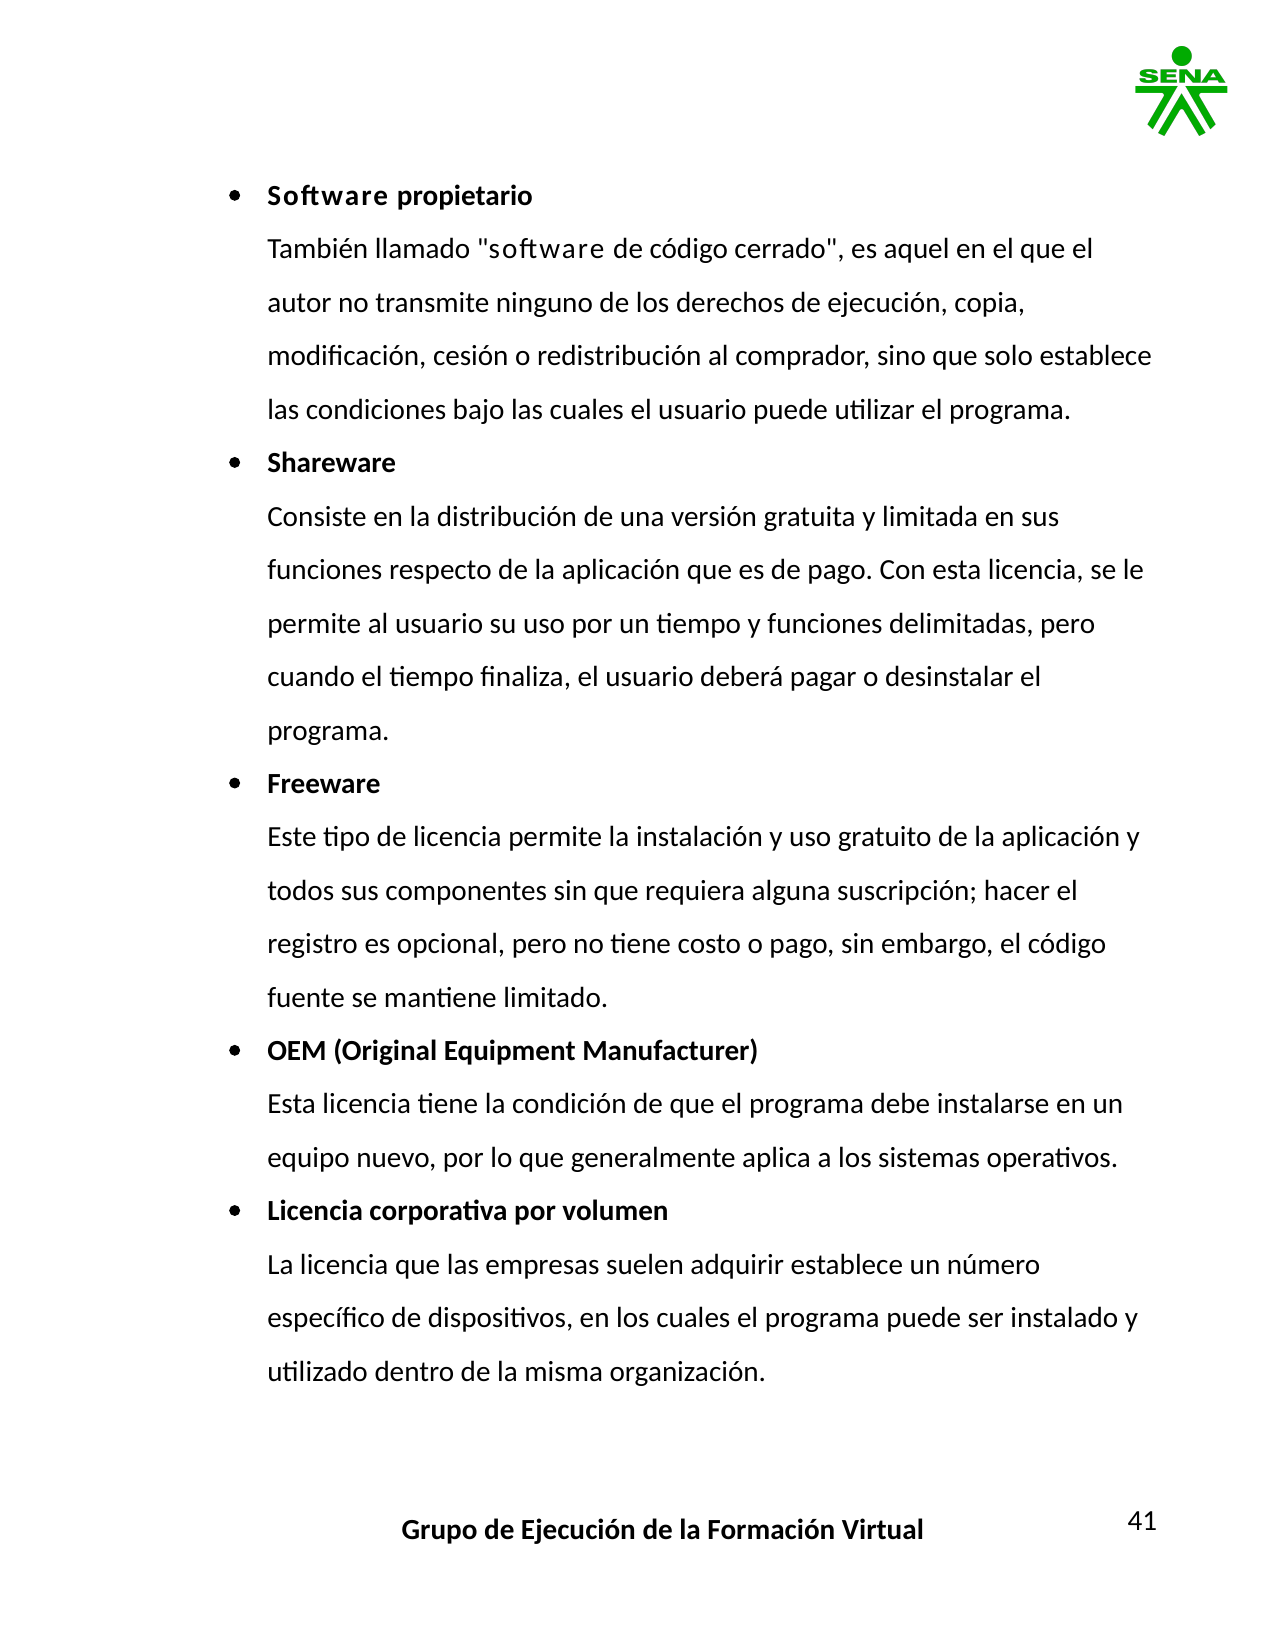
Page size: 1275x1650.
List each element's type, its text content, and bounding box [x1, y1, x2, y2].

list Freeware [229, 765, 1157, 801]
list La licencia que las empresas suelen adquirir establece un número específico de dispositivos, en los cuales el programa puede ser instalado y utilizado dentro de la misma organización. [267, 1246, 1157, 1388]
list Esta licencia tiene la condición de que el programa debe instalarse en un equipo nuevo, por lo que generalmente aplica a los sistemas operativos. [267, 1086, 1157, 1175]
list Shareware [229, 444, 1157, 480]
list También llamado "software de código cerrado", es aquel en el que el autor no transmite ninguno de los derechos de ejecución, copia, modificación, cesión o redistribución al comprador, sino que solo establece las condiciones bajo las cuales el usuario puede utilizar el programa. [267, 231, 1157, 427]
list Este tipo de licencia permite la instalación y uso gratuito de la aplicación y todos sus componentes sin que requiera alguna suscripción; hacer el registro es opcional, pero no tiene costo o pago, sin embargo, el código fuente se mantiene limitado. [267, 818, 1157, 1014]
list Software propietario [229, 177, 1157, 213]
list OEM (Original Equipment Manufacturer) [229, 1032, 1157, 1068]
list Consiste en la distribución de una versión gratuita y limitada en sus funciones respecto de la aplicación que es de pago. Con esta licencia, se le permite al usuario su uso por un tiempo y funciones delimitadas, pero cuando el tiempo finaliza, el usuario deberá pagar o desinstalar el programa. [267, 498, 1157, 747]
list Licencia corporativa por volumen [229, 1192, 1157, 1228]
picture [1135, 46, 1228, 136]
